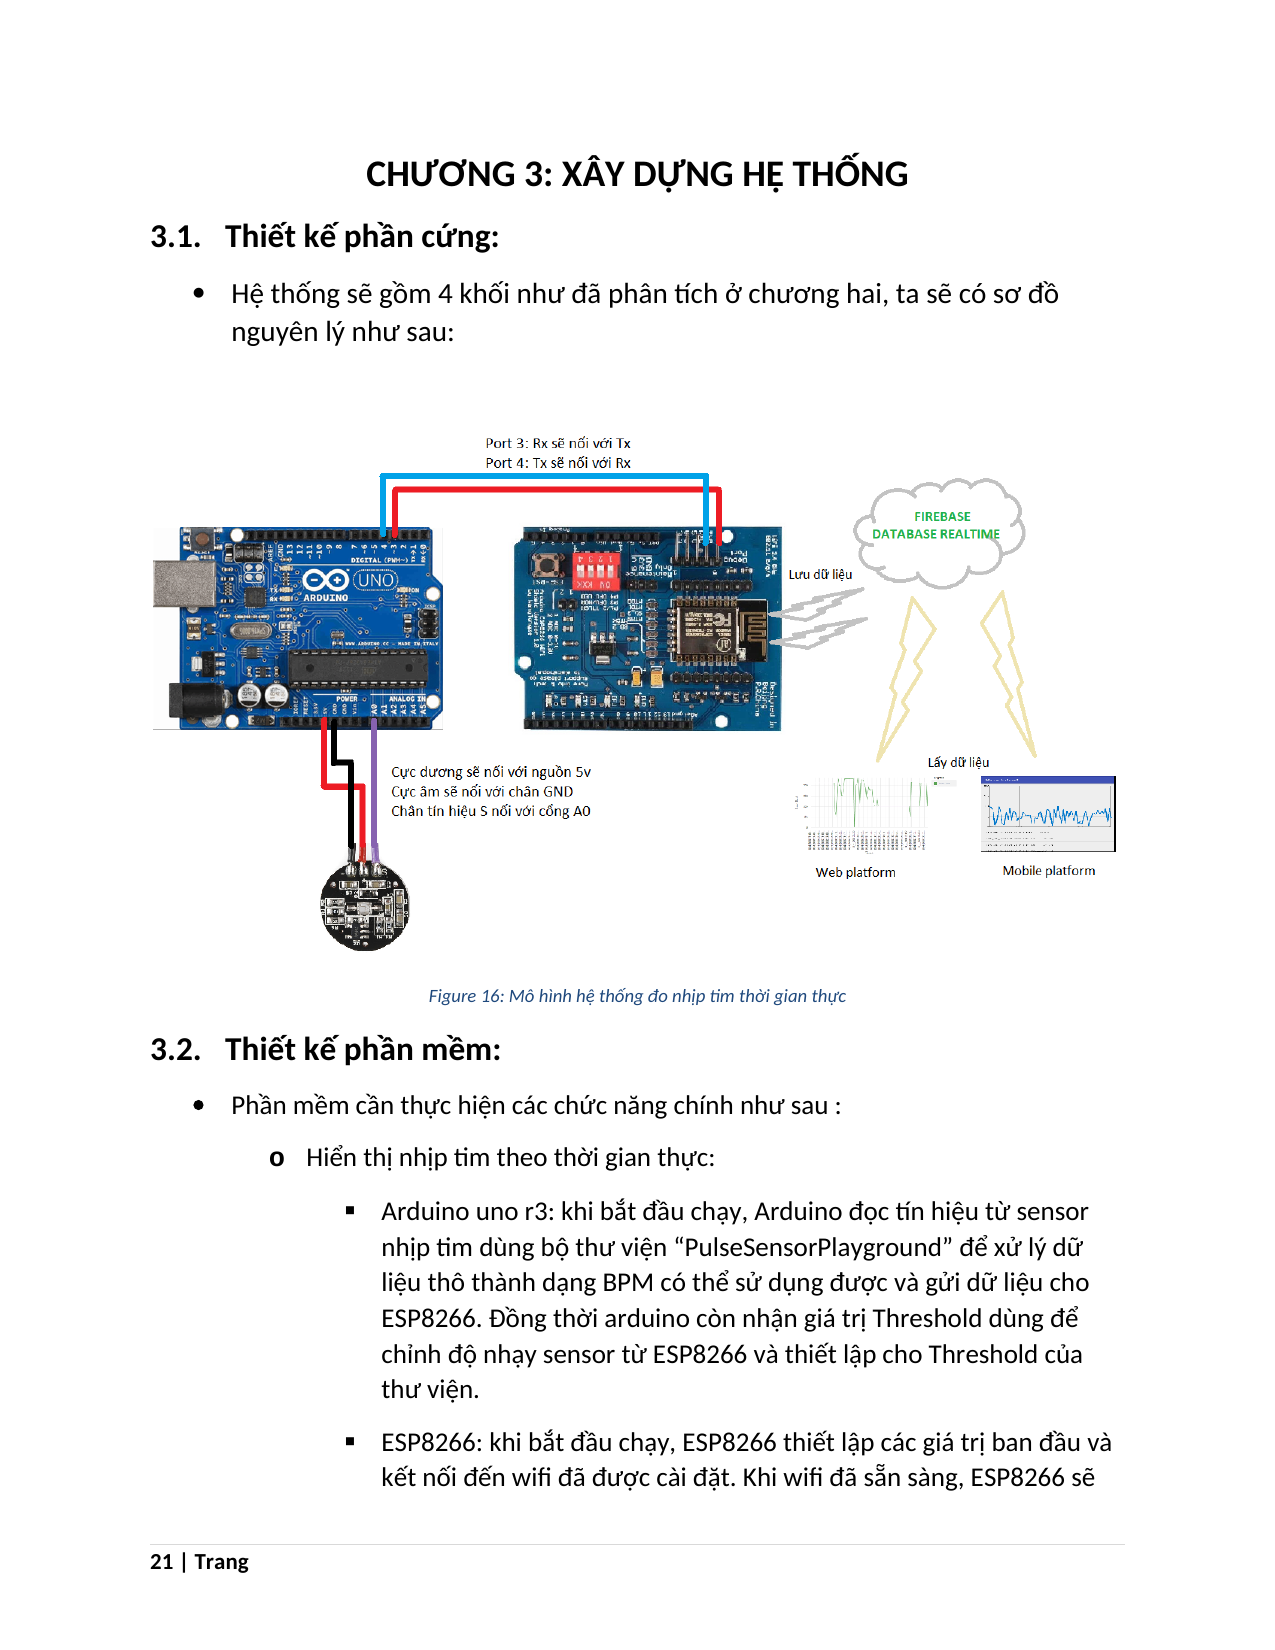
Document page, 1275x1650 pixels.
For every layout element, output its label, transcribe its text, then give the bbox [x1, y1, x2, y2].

list Hiển thị nhịp tim theo thời gian thực: [269, 1141, 1125, 1175]
picture [150, 432, 1125, 966]
text Figure 16: Mô hình hệ thống đo nhịp tim thời gian thực [150, 984, 1125, 1007]
subtitle CHƯƠNG 3: XÂY DỰNG HỆ THỐNG [150, 150, 1125, 196]
subtitle 3.1. Thiết kế phần cứng: [150, 215, 1125, 256]
subtitle 3.2. Thiết kế phần mềm: [150, 1028, 1125, 1069]
list Hệ thống sẽ gồm 4 khối như đã phân tích ở chương hai, ta sẽ có sơ đồ nguyên lý như sau: [194, 275, 1125, 349]
list Arduino uno r3: khi bắt đầu chạy, Arduino đọc tín hiệu từ sensor nhịp tim dùng bộ thư viện “PulseSensorPlayground” để xử lý dữ liệu thô thành dạng BPM có thể sử dụng được và gửi dữ liệu cho ESP8266. Đồng thời arduino còn nhận giá trị Threshold dùng để chỉnh độ nhạy sensor từ ESP8266 và thiết lập cho Threshold của thư viện. [344, 1194, 1125, 1406]
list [344, 1425, 1125, 1493]
list Phần mềm cần thực hiện các chức năng chính như sau : [194, 1088, 1125, 1121]
